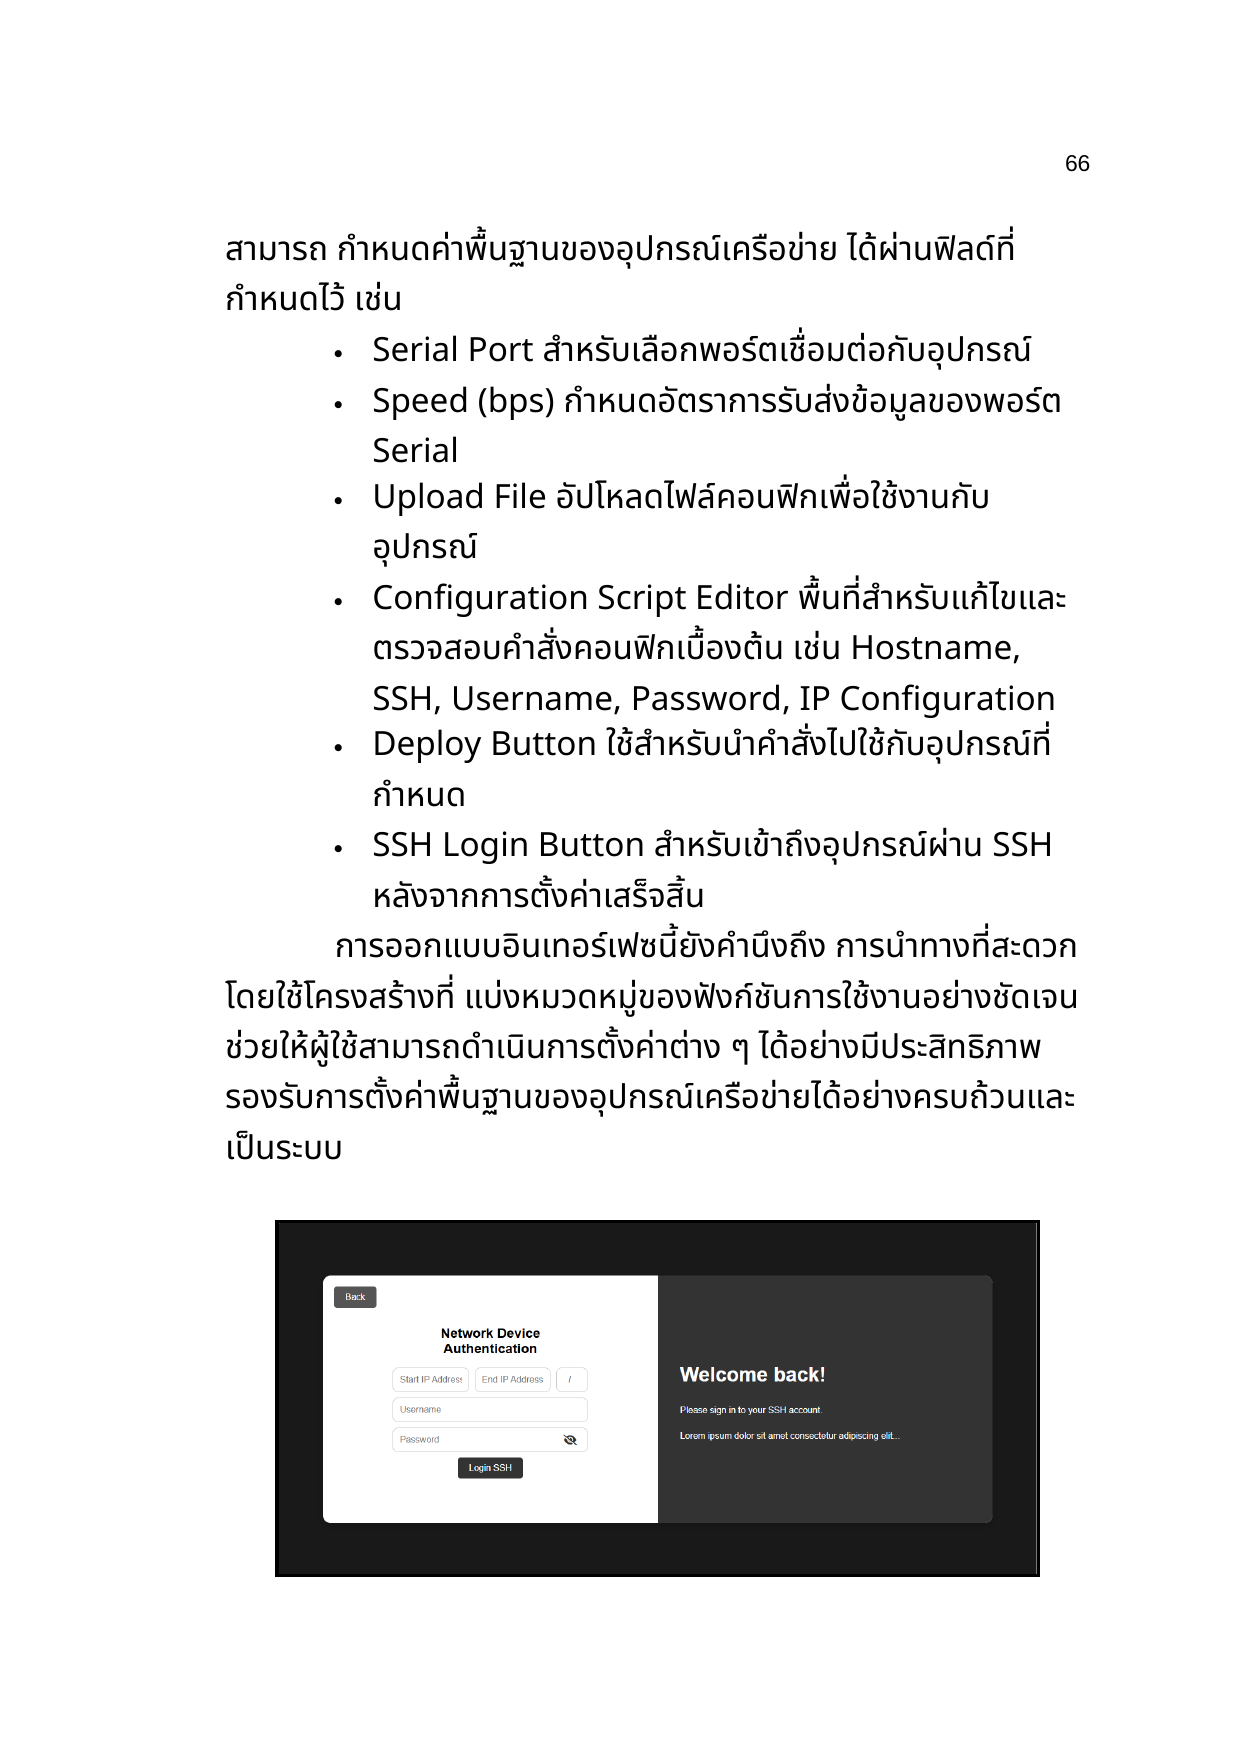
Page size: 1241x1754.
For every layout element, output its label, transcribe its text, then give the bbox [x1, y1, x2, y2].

list Speed (bps) กำหนดอัตราการรับส่งข้อมูลของพอร์ต Serial [334, 376, 1090, 472]
list SSH Login Button สำหรับเข้าถึงอุปกรณ์ผ่าน SSH หลังจากการตั้งค่าเสร็จสิ้น [334, 821, 1090, 922]
list Deploy Button ใช้สำหรับนำคำสั่งไปใช้กับอุปกรณ์ที่กำหนด [334, 720, 1090, 821]
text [225, 225, 1090, 326]
list Serial Port สำหรับเลือกพอร์ตเชื่อมต่อกับอุปกรณ์ [334, 326, 1090, 376]
picture [279, 1223, 1037, 1574]
text การออกแบบอินเทอร์เฟซนี้ยังคำนึงถึง การนำทางที่สะดวก โดยใช้โครงสร้างที่ แบ่งหมวดหมู่ของฟังก์ชันการใช้งานอย่างชัดเจน ช่วยให้ผู้ใช้สามารถดำเนินการตั้งค่าต่าง ๆ ได้อย่างมีประสิทธิภาพ รองรับการตั้งค่าพื้นฐานของอุปกรณ์เครือข่ายได้อย่างครบถ้วนและเป็นระบบ [225, 922, 1090, 1174]
list Upload File อัปโหลดไฟล์คอนฟิกเพื่อใช้งานกับอุปกรณ์ [334, 472, 1090, 573]
list Configuration Script Editor พื้นที่สำหรับแก้ไขและตรวจสอบคำสั่งคอนฟิกเบื้องต้น เช่น Hostname, SSH, Username, Password, IP Configuration [334, 573, 1090, 720]
